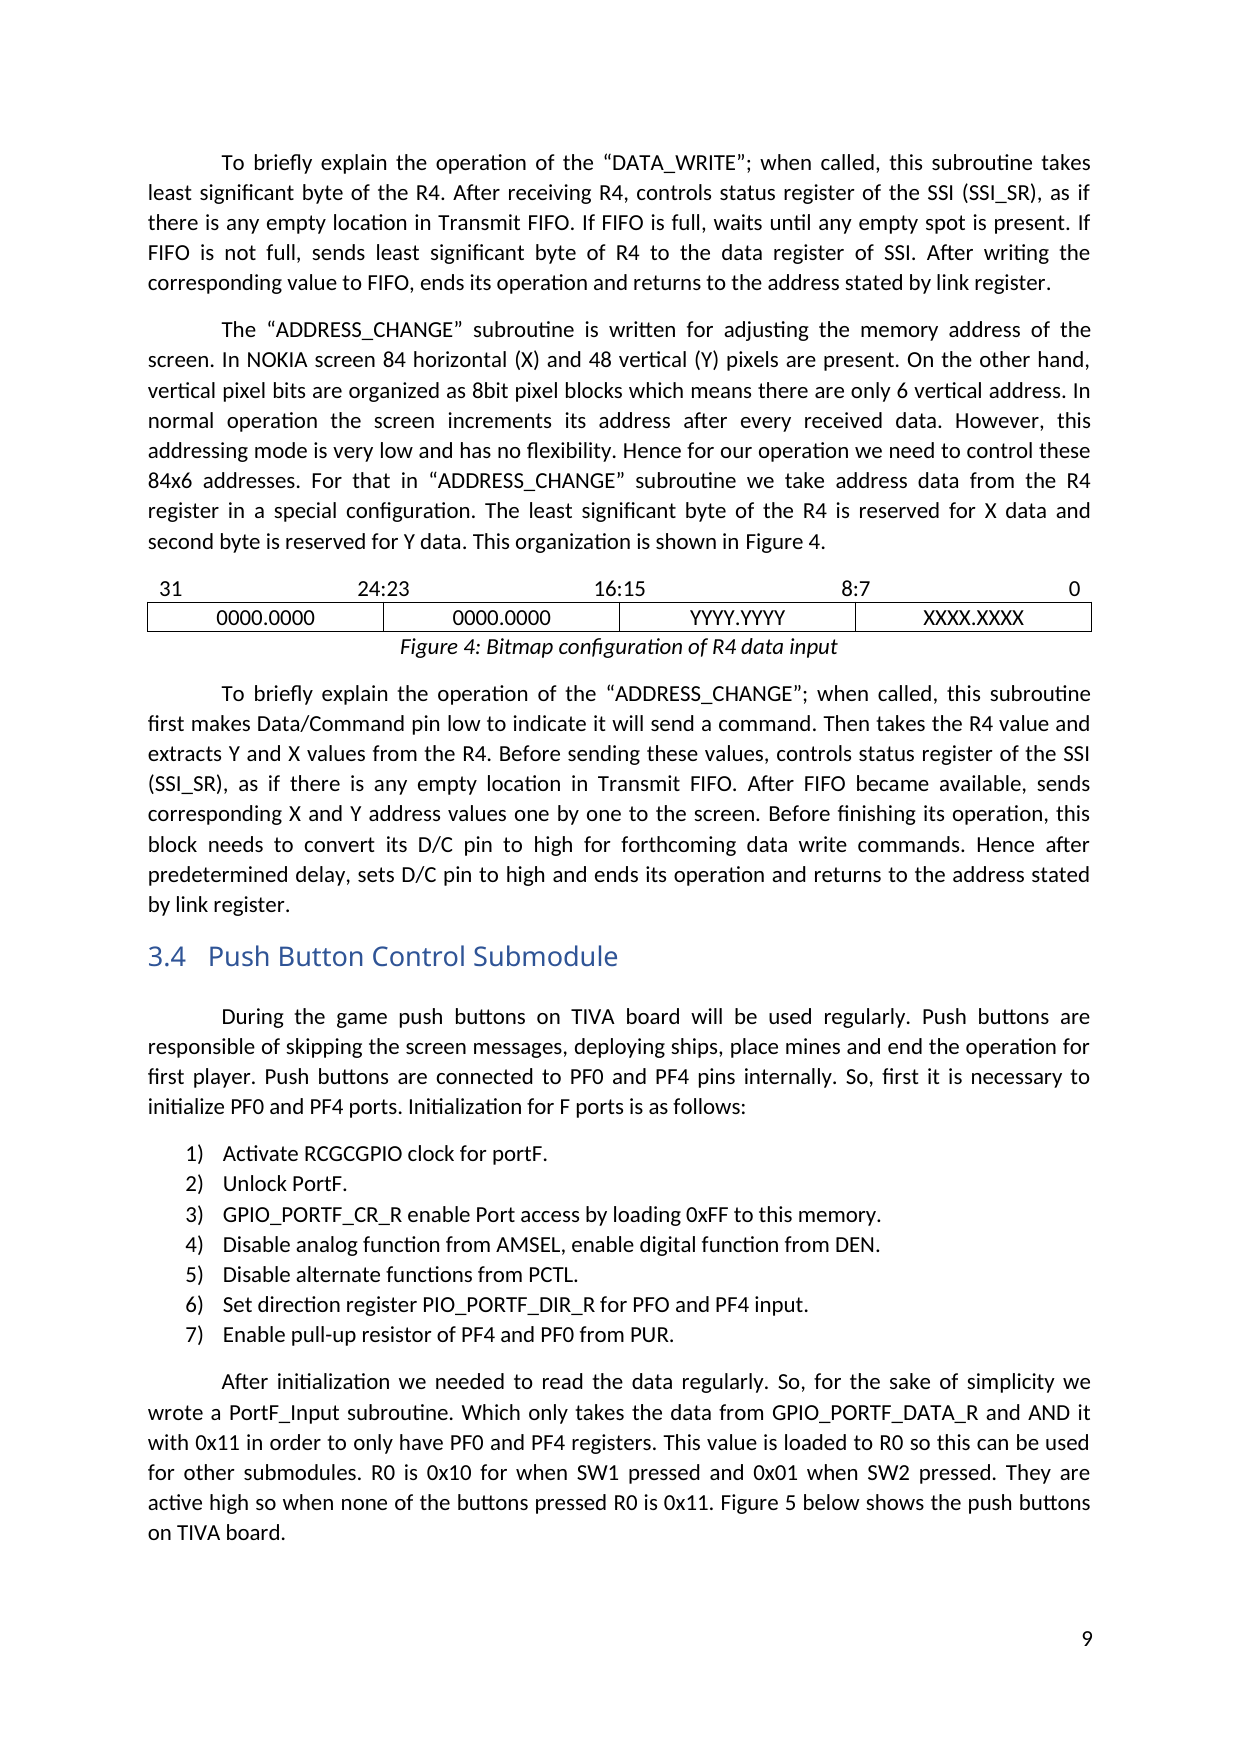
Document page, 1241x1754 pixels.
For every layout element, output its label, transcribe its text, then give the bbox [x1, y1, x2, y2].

text After initialization we needed to read the data regularly. So, for the sake of simplicity we wrote a PortF_Input subroutine. Which only takes the data from GPIO_PORTF_DATA_R and AND it with 0x11 in order to only have PF0 and PF4 registers. This value is loaded to R0 so this can be used for other submodules. R0 is 0x10 for when SW1 pressed and 0x01 when SW2 pressed. They are active high so when none of the buttons pressed R0 is 0x11. Figure 5 below shows the push buttons on TIVA board. [148, 1367, 1093, 1546]
text During the game push buttons on TIVA board will be used regularly. Push buttons are responsible of skipping the screen messages, deploying ships, place mines and end the operation for first player. Push buttons are connected to PF0 and PF4 pins internally. So, first it is necessary to initialize PF0 and PF4 ports. Initialization for F ports is as follows: [148, 1002, 1093, 1120]
list Activate RCGCGPIO clock for portF. [185, 1139, 1093, 1167]
text The “ADDRESS_CHANGE” subroutine is written for adjusting the memory address of the screen. In NOKIA screen 84 horizontal (X) and 48 vertical (Y) pixels are present. On the other hand, vertical pixel bits are organized as 8bit pixel blocks which means there are only 6 vertical address. In normal operation the screen increments its address after every received data. However, this addressing mode is very low and has no flexibility. Hence for our operation we need to control these 84x6 addresses. For that in “ADDRESS_CHANGE” subroutine we take address data from the R4 register in a special configuration. The least significant byte of the R4 is reserved for X data and second byte is reserved for Y data. This organization is shown in Figure 4. [148, 315, 1093, 555]
table_header 8:7 [738, 574, 974, 602]
list Unlock PortF. [185, 1169, 1093, 1197]
table_cell 0000.0000 [148, 603, 383, 631]
table_cell YYYY.YYYY [620, 603, 855, 631]
table_header 31 [148, 574, 265, 602]
list Set direction register PIO_PORTF_DIR_R for PFO and PF4 input. [185, 1290, 1093, 1318]
table_cell 0000.0000 [384, 603, 619, 631]
subtitle Push Button Control Submodule [148, 937, 1093, 974]
text To briefly explain the operation of the “ADDRESS_CHANGE”; when called, this subroutine first makes Data/Command pin low to indicate it will send a command. Then takes the R4 value and extracts Y and X values from the R4. Before sending these values, controls status register of the SSI (SSI_SR), as if there is any empty location in Transmit FIFO. After FIFO became available, sends corresponding X and Y address values one by one to the screen. Before finishing its operation, this block needs to convert its D/C pin to high for forthcoming data write commands. Hence after predetermined delay, sets D/C pin to high and ends its operation and returns to the address stated by link register. [148, 679, 1093, 918]
list GPIO_PORTF_CR_R enable Port access by loading 0xFF to this memory. [185, 1200, 1093, 1228]
list Disable alternate functions from PCTL. [185, 1260, 1093, 1288]
table_header 0 [974, 574, 1092, 602]
text To briefly explain the operation of the “DATA_WRITE”; when called, this subroutine takes least significant byte of the R4. After receiving R4, controls status register of the SSI (SSI_SR), as if there is any empty location in Transmit FIFO. If FIFO is full, waits until any empty spot is present. If FIFO is not full, sends least significant byte of R4 to the data register of SSI. After writing the corresponding value to FIFO, ends its operation and returns to the address stated by link register. [148, 148, 1093, 296]
list Disable analog function from AMSEL, enable digital function from DEN. [185, 1230, 1093, 1258]
table_cell XXXX.XXXX [856, 603, 1091, 631]
list Enable pull-up resistor of PF4 and PF0 from PUR. [185, 1321, 1093, 1348]
text Figure 4: Bitmap configuration of R4 data input [148, 632, 1093, 660]
table_header 16:15 [501, 574, 738, 602]
table_header 24:23 [265, 574, 501, 602]
